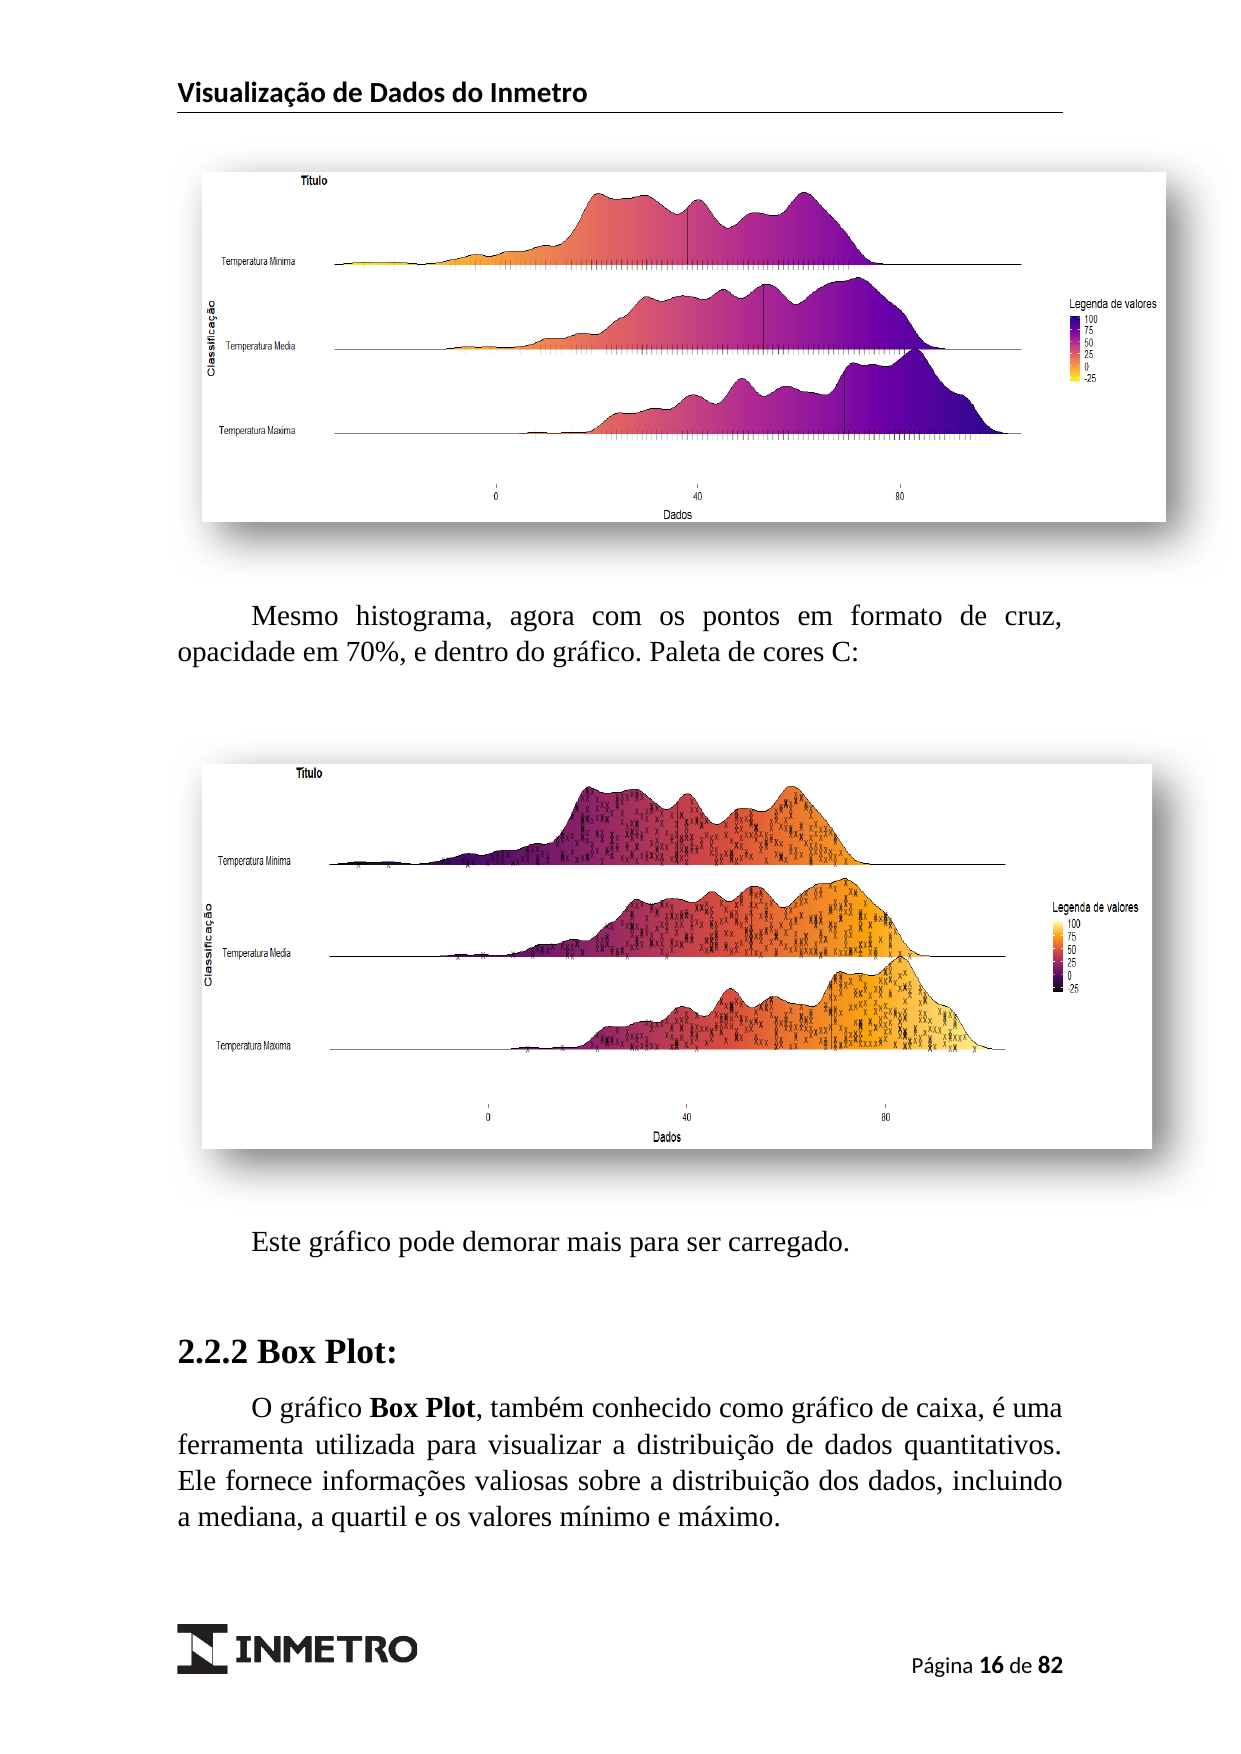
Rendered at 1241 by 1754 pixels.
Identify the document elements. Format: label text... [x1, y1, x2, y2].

picture [202, 172, 1166, 522]
text Mesmo histograma, agora com os pontos em formato de cruz, opacidade em 70%, e dentro do gráfico. Paleta de cores C: [177, 598, 1063, 668]
text 2.2.2 Box Plot: [177, 1330, 1063, 1371]
text Este gráfico pode demorar mais para ser carregado. [177, 1224, 1063, 1258]
picture [202, 764, 1153, 1149]
picture [177, 1624, 418, 1674]
text O gráfico Box Plot, também conhecido como gráfico de caixa, é uma ferramenta utilizada para visualizar a distribuição de dados quantitativos. Ele fornece informações valiosas sobre a distribuição dos dados, incluindo a mediana, a quartil e os valores mínimo e máximo. [177, 1391, 1063, 1533]
